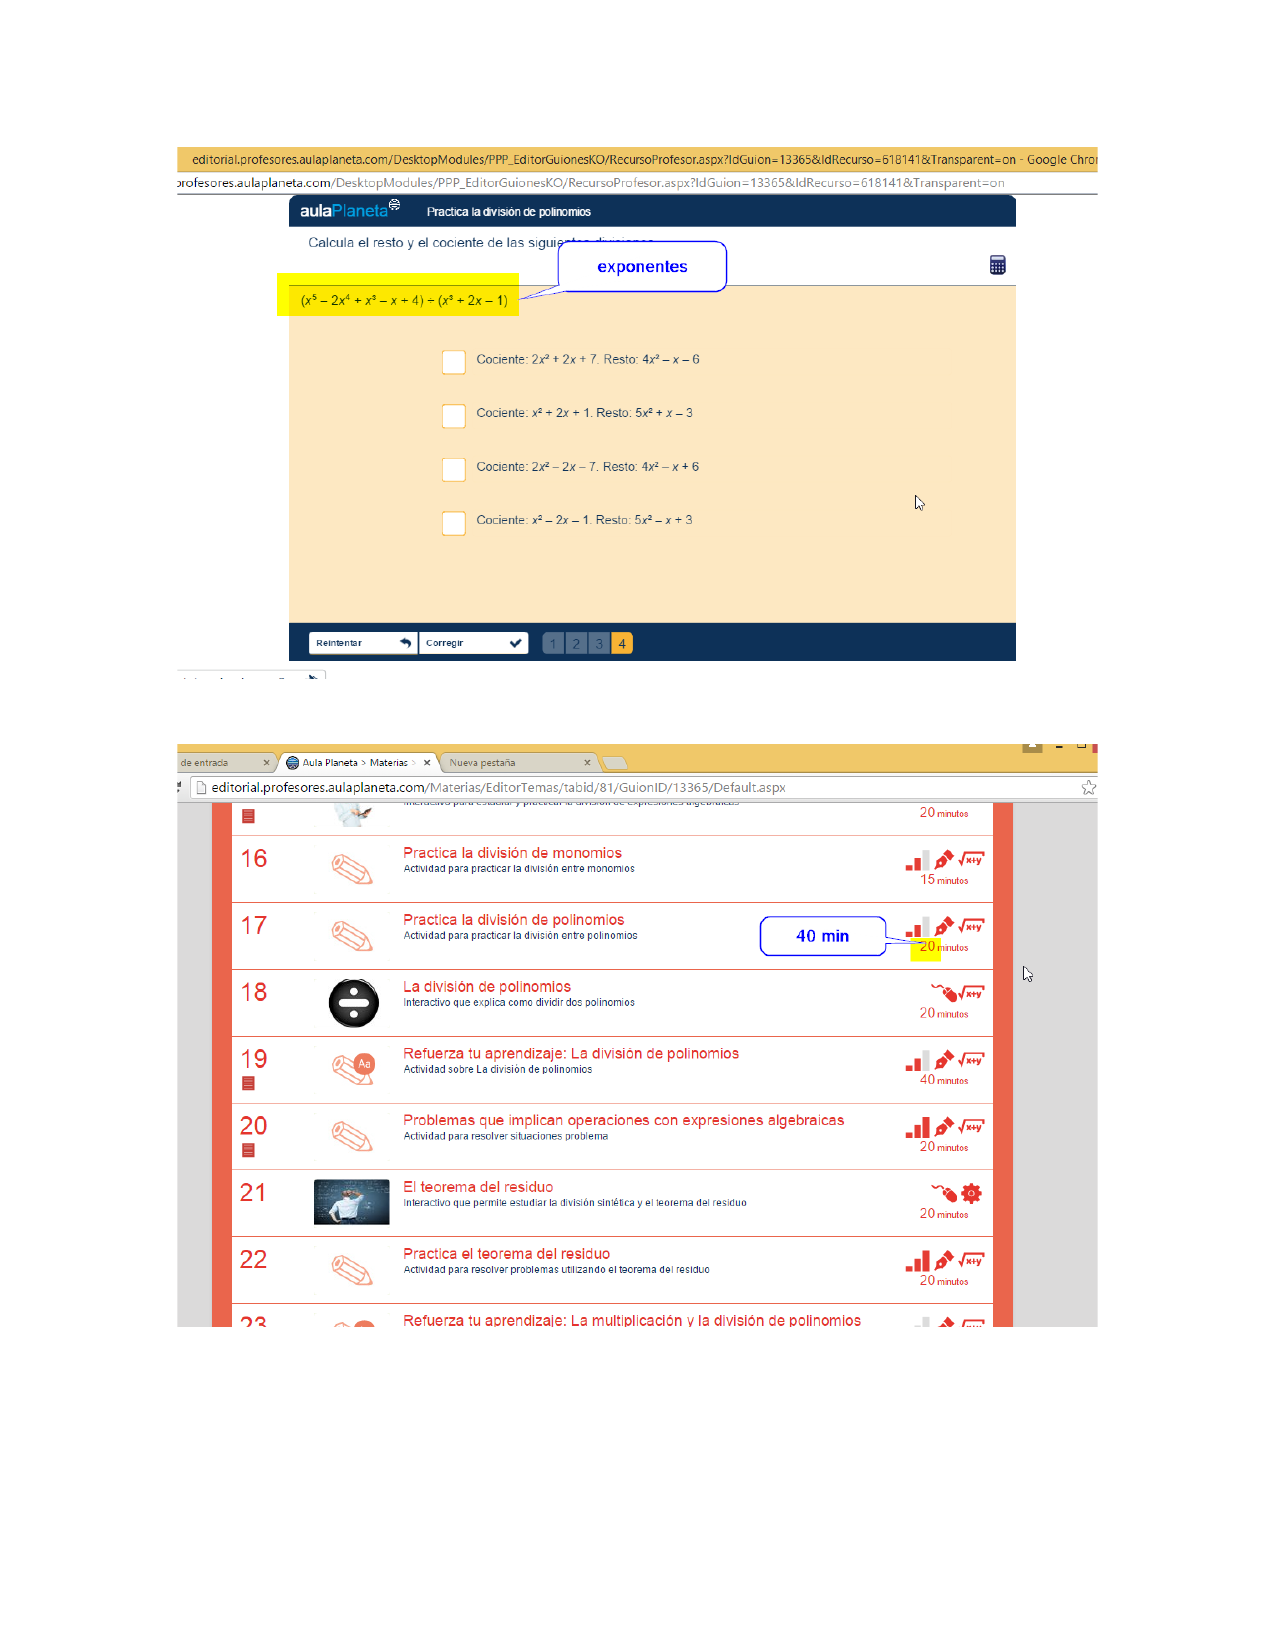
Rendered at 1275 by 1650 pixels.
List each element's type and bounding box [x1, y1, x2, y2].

picture [177, 147, 1098, 679]
picture [177, 744, 1098, 1327]
